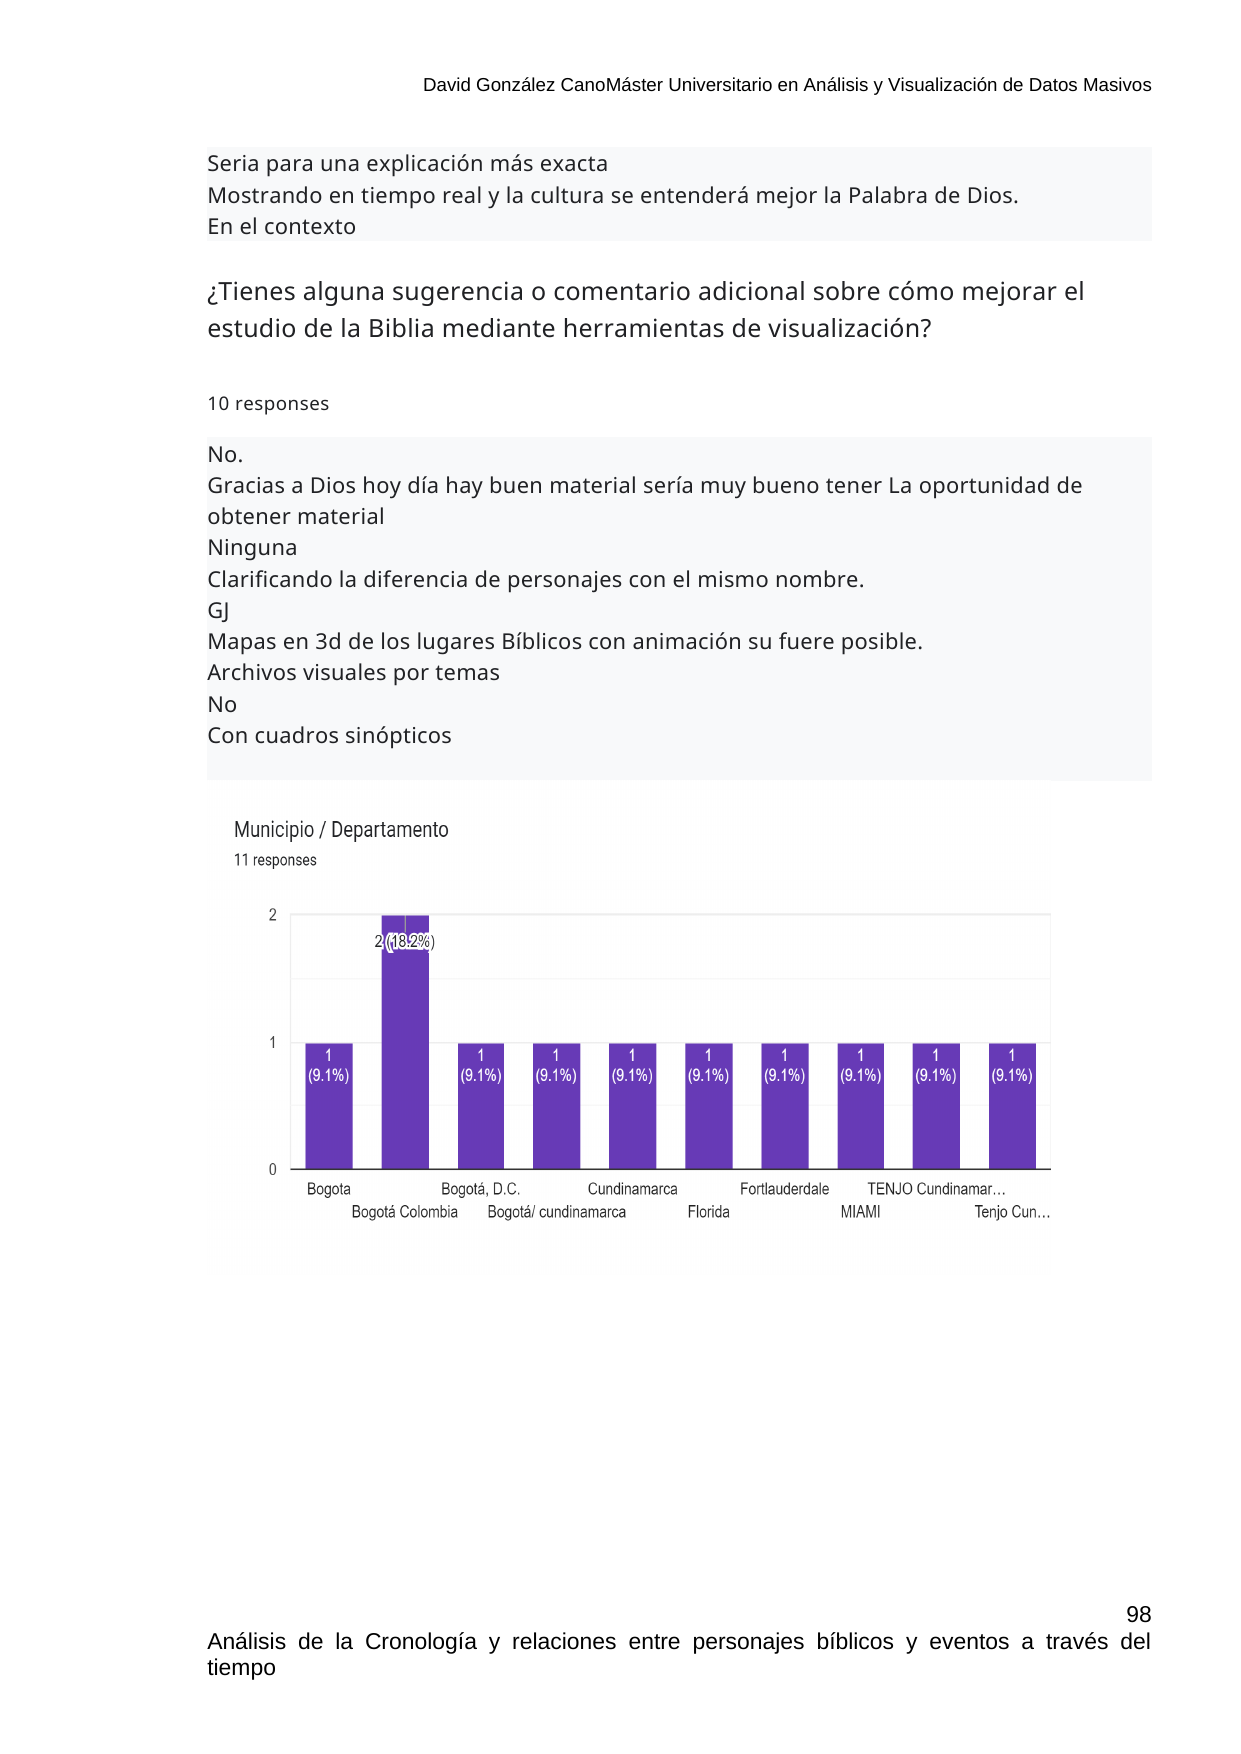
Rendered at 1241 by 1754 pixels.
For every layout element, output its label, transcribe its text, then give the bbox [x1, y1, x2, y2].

text Archivos visuales por temas [207, 656, 1152, 687]
text No. [207, 437, 1152, 468]
text Mapas en 3d de los lugares Bíblicos con animación su fuere posible. [207, 624, 1152, 656]
text Mostrando en tiempo real y la cultura se entenderá mejor la Palabra de Dios. [207, 178, 1152, 209]
text Con cuadros sinópticos [207, 718, 1152, 749]
text Seria para una explicación más exacta [207, 147, 1152, 178]
text ¿Tienes alguna sugerencia o comentario adicional sobre cómo mejorar el estudio de la Biblia mediante herramientas de visualización? [207, 270, 1152, 345]
text Ninguna [207, 531, 1152, 562]
text 10 responses [207, 374, 1152, 416]
text Gracias a Dios hoy día hay buen material sería muy bueno tener La oportunidad de obtener material [207, 468, 1152, 531]
text No [207, 687, 1152, 718]
text GJ [207, 593, 1152, 624]
picture [207, 780, 1051, 1275]
text En el contexto [207, 209, 1152, 241]
text Clarificando la diferencia de personajes con el mismo nombre. [207, 562, 1152, 593]
